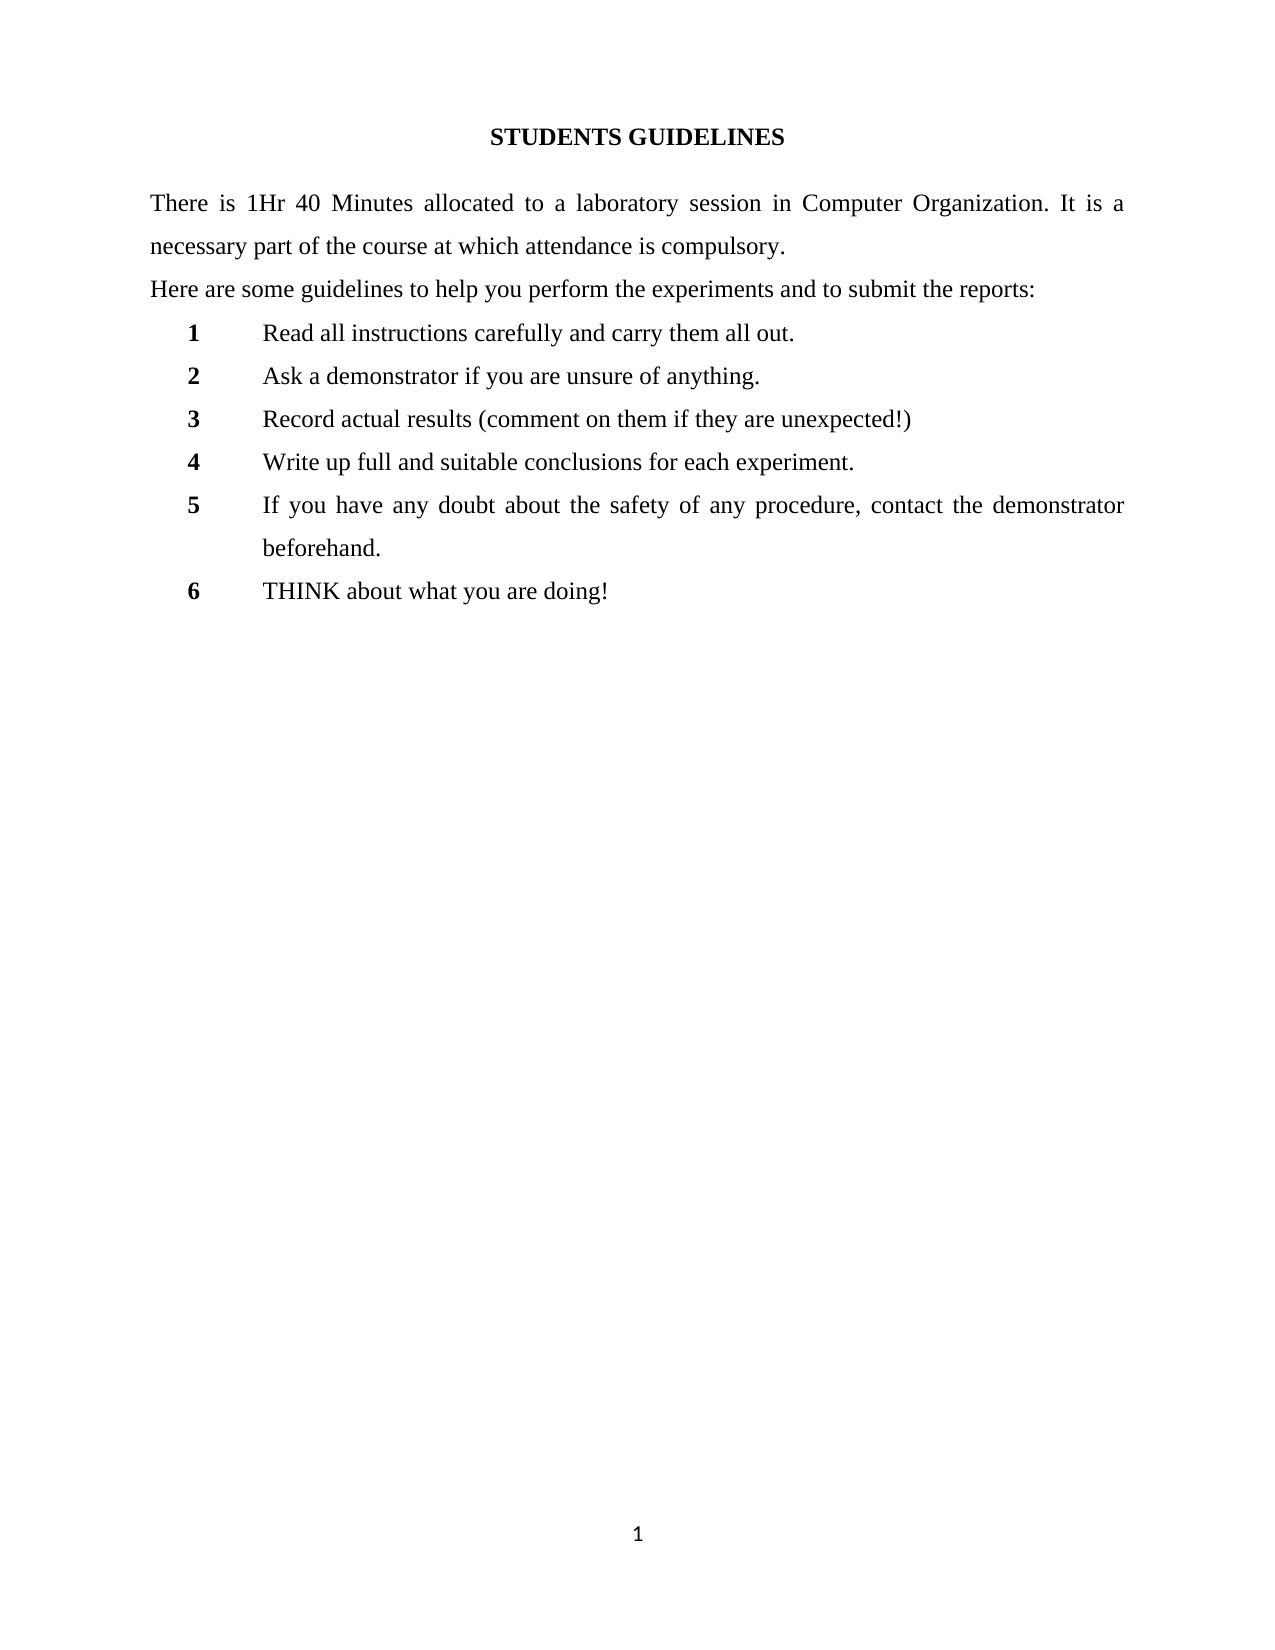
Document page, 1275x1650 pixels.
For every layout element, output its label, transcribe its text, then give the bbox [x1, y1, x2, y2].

text There is 1Hr 40 Minutes allocated to a laboratory session in Computer Organization. It is a necessary part of the course at which attendance is compulsory. [150, 188, 1125, 260]
list Record actual results (comment on them if they are unexpected!) [187, 404, 1125, 433]
text STUDENTS GUIDELINES [150, 122, 1125, 151]
list Ask a demonstrator if you are unsure of anything. [187, 361, 1125, 389]
text Here are some guidelines to help you perform the experiments and to submit the reports: [150, 274, 1125, 303]
list Write up full and suitable conclusions for each experiment. [187, 447, 1125, 476]
list Read all instructions carefully and carry them all out. [187, 318, 1125, 346]
list If you have any doubt about the safety of any procedure, contact the demonstrator beforehand. [187, 490, 1125, 562]
list THINK about what you are doing! [187, 576, 1125, 605]
